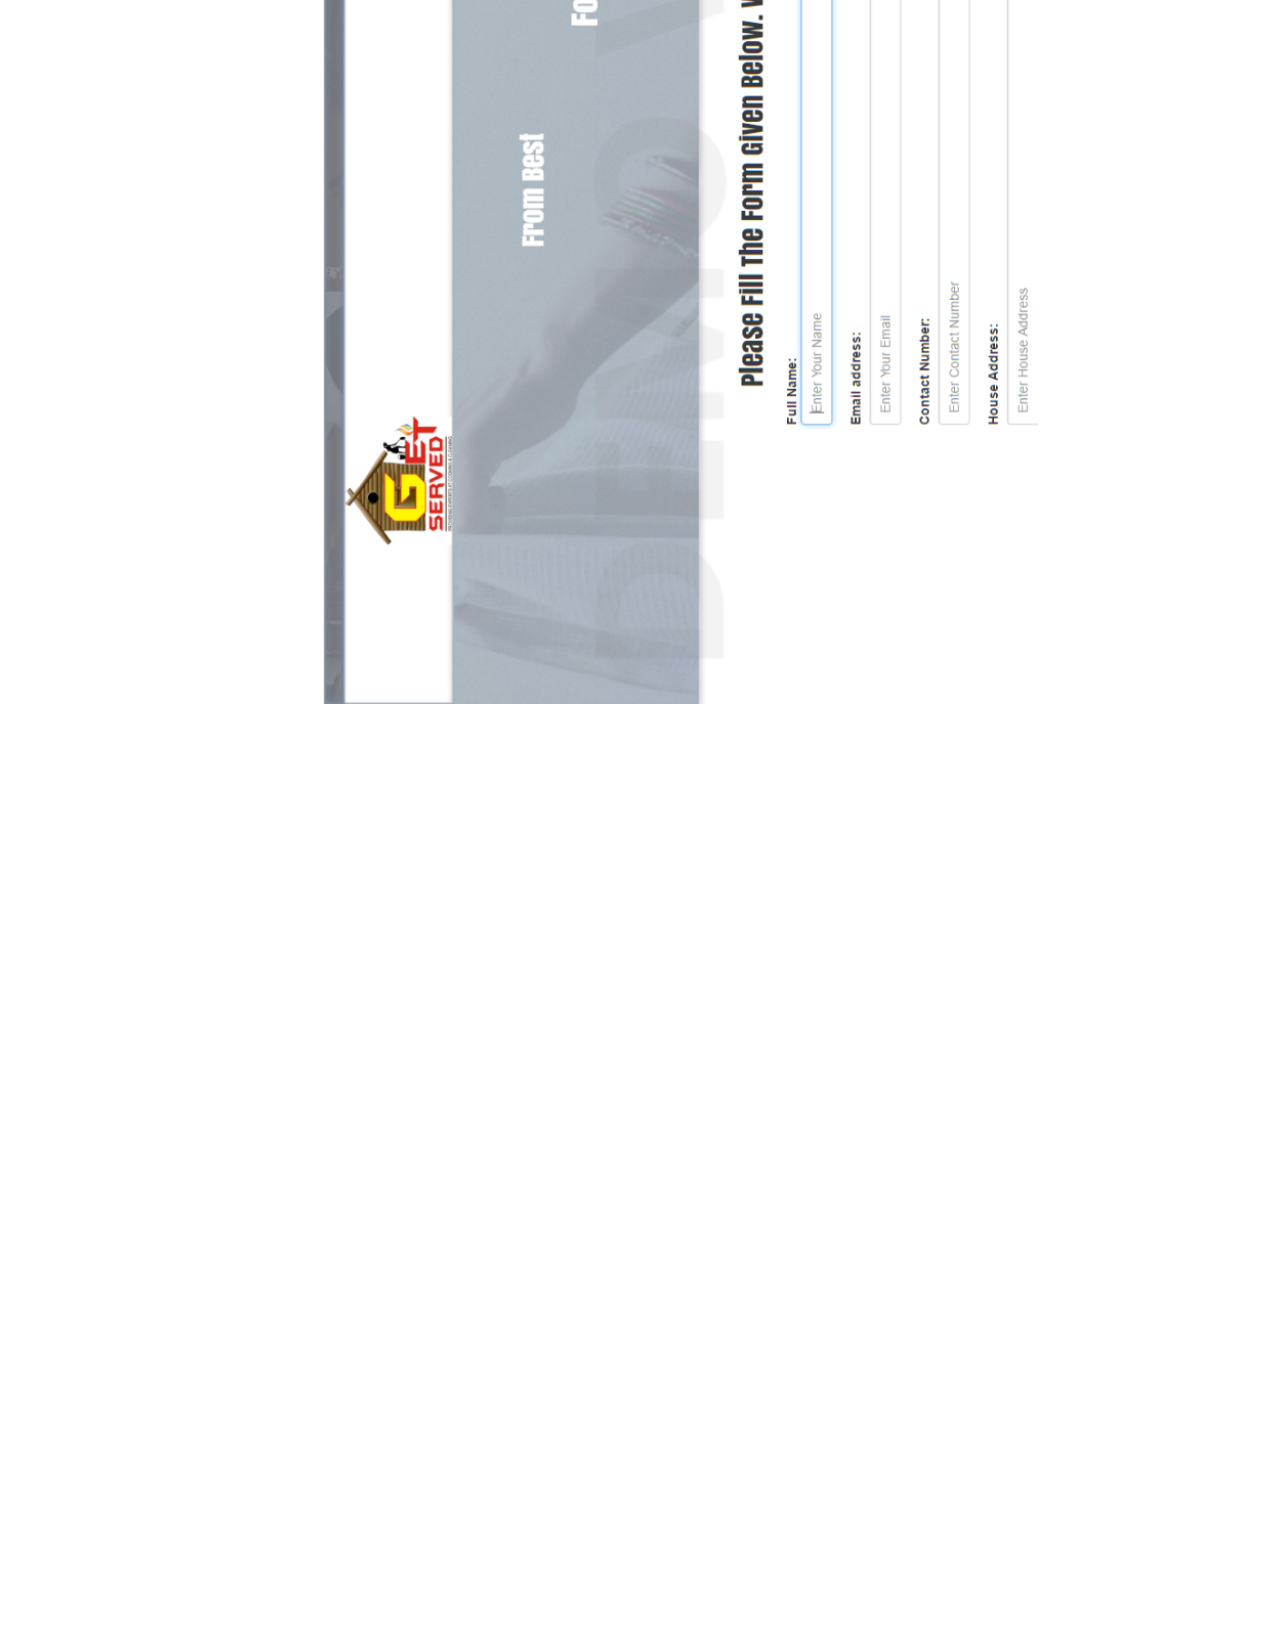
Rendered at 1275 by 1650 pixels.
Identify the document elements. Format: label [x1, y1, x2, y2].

picture [324, 0, 1038, 704]
